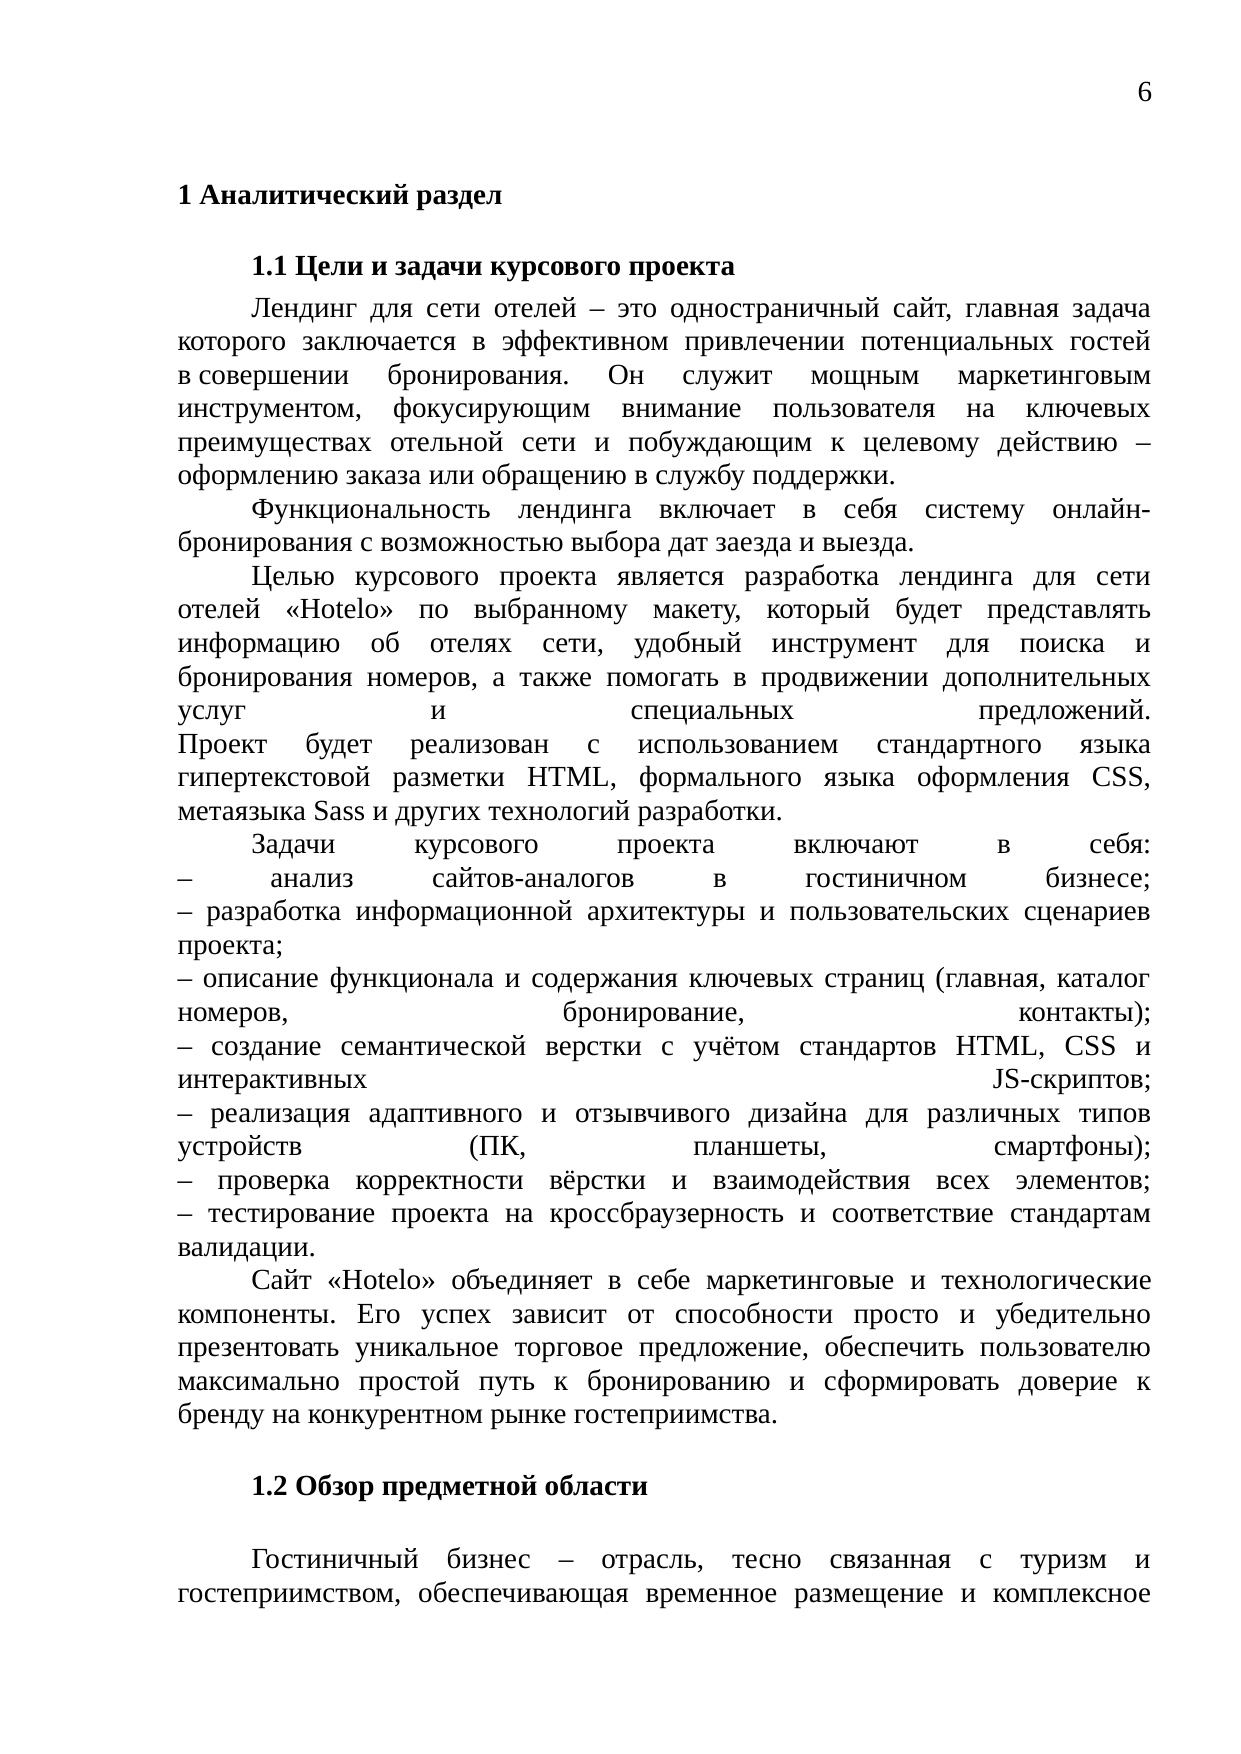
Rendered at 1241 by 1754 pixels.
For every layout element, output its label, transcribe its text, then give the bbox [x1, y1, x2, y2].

text Целью курсового проекта является разработка лендинга для сети отелей «Hotelo» по выбранному макету, который будет представлять информацию об отелях сети, удобный инструмент для поиска и бронирования номеров, а также помогать в продвижении дополнительных услуг и специальных предложений. Проект будет реализован с использованием стандартного языка гипертекстовой разметки HTML, формального языка оформления CSS, метаязыка Sass и других технологий разработки. [177, 558, 1152, 826]
text Лендинг для сети отелей – это одностраничный сайт, главная задача которого заключается в эффективном привлечении потенциальных гостей в совершении бронирования. Он служит мощным маркетинговым инструментом, фокусирующим внимание пользователя на ключевых преимуществах отельной сети и побуждающим к целевому действию – оформлению заказа или обращению в службу поддержки. [177, 290, 1152, 491]
text Задачи курсового проекта включают в себя: – анализ сайтов-аналогов в гостиничном бизнесе; – разработка информационной архитектуры и пользовательских сценариев проекта; – описание функционала и содержания ключевых страниц (главная, каталог номеров, бронирование, контакты); – создание семантической верстки с учётом стандартов HTML, CSS и интерактивных JS-скриптов; – реализация адаптивного и отзывчивого дизайна для различных типов устройств (ПК, планшеты, смартфоны); – проверка корректности вёрстки и взаимодействия всех элементов; – тестирование проекта на кроссбраузерность и соответствие стандартам валидации. [177, 826, 1152, 1262]
text Сайт «Hotelo» объединяет в себе маркетинговые и технологические компоненты. Его успех зависит от способности просто и убедительно презентовать уникальное торговое предложение, обеспечить пользователю максимально простой путь к бронированию и сформировать доверие к бренду на конкурентном рынке гостеприимства. [177, 1262, 1152, 1430]
text Функциональность лендинга включает в себя систему онлайн-бронирования с возможностью выбора дат заезда и выезда. [177, 491, 1152, 558]
subtitle 1 Аналитический раздел [177, 177, 1152, 210]
subtitle 1.2 Обзор предметной области [177, 1468, 1152, 1501]
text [177, 1541, 1152, 1608]
subtitle 1.1 Цели и задачи курсового проекта [177, 248, 1152, 281]
